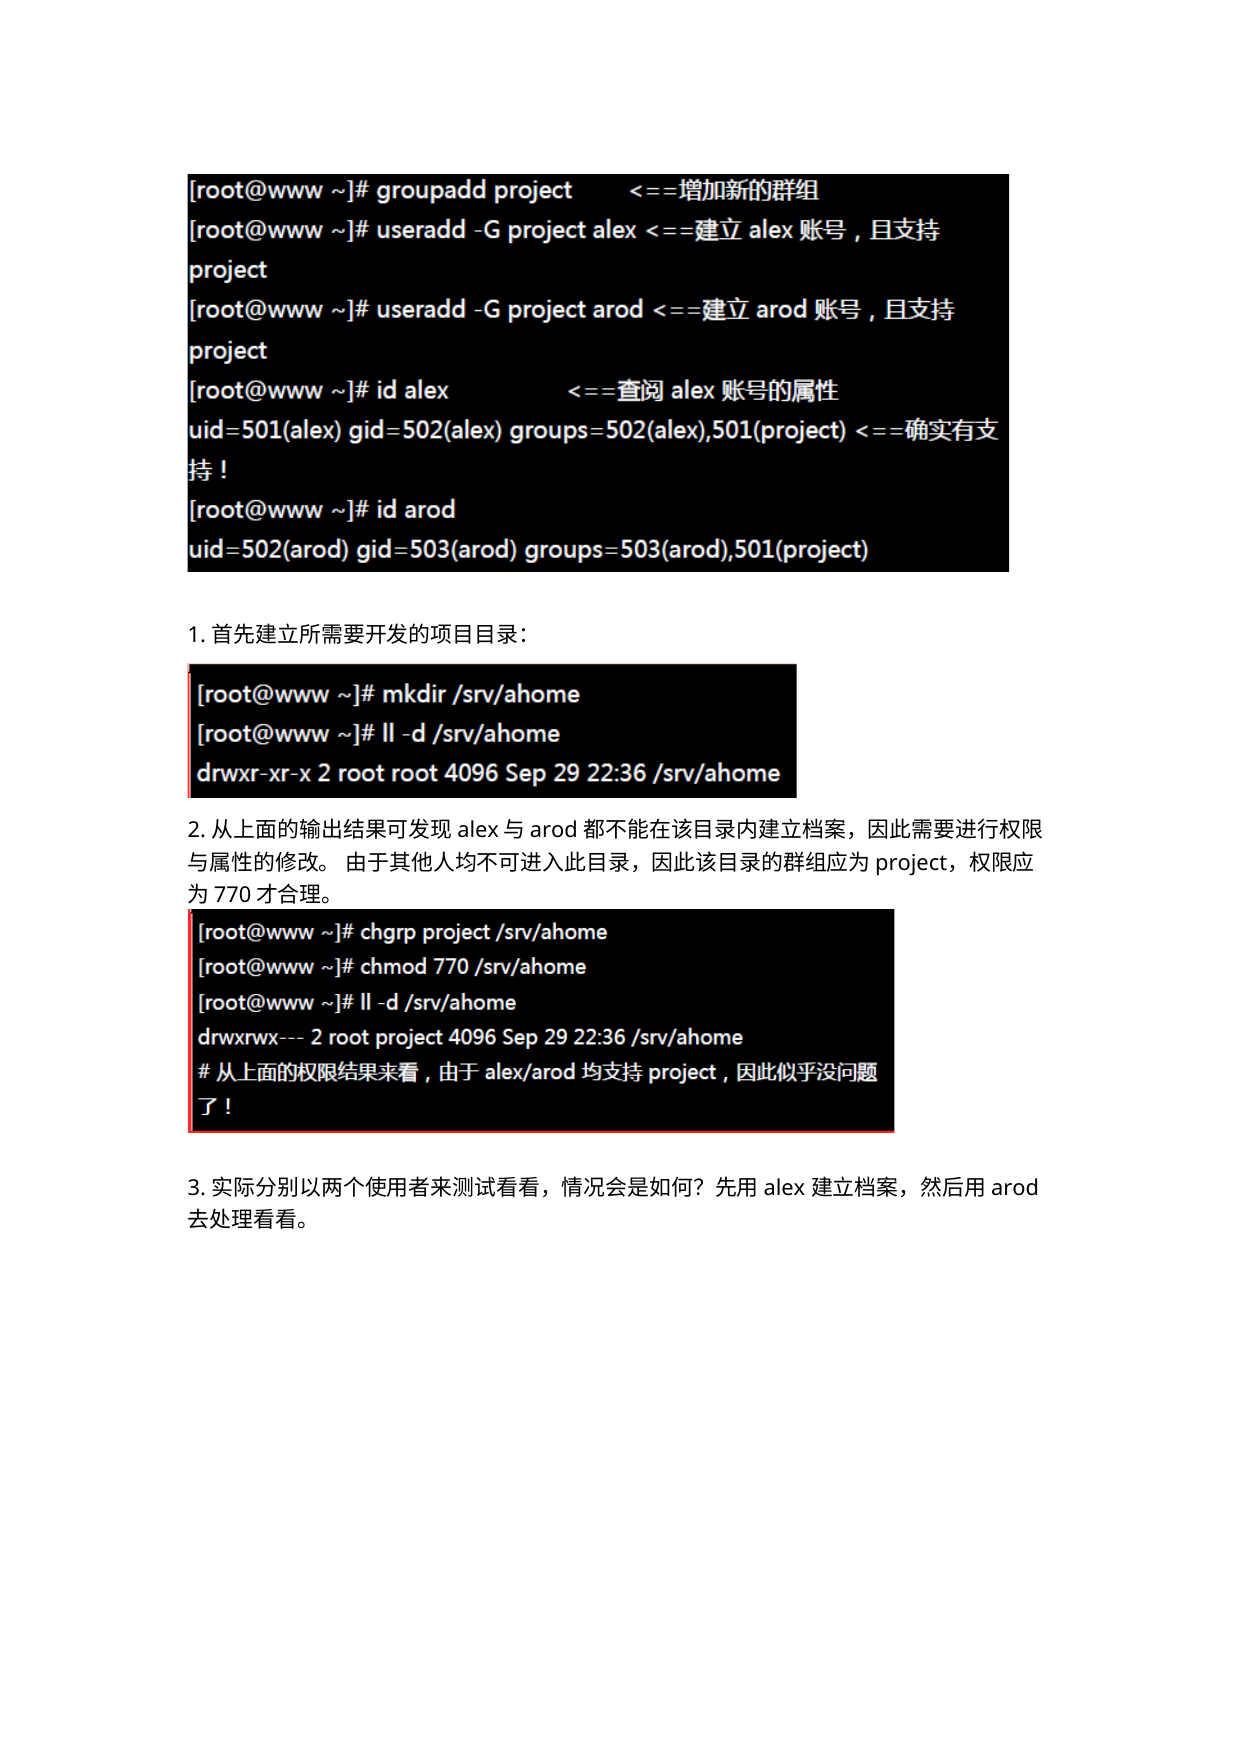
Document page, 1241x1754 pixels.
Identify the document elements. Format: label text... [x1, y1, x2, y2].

text 1. 首先建立所需要开发的项目目录： [187, 617, 1053, 649]
text 2. 从上面的输出结果可发现 alex与arod 都不能在该目录内建立档案，因此需要进行权限与属性的修改。 由于其他人均不可进入此目录，因此该目录的群组应为project，权限应为770才合理。 [187, 812, 1053, 909]
picture [187, 909, 895, 1133]
picture [187, 663, 797, 798]
picture [187, 174, 1010, 572]
text 3. 实际分别以两个使用者来测试看看，情况会是如何？先用 alex 建立档案，然后用 arod 去处理看看。 [187, 1169, 1053, 1234]
